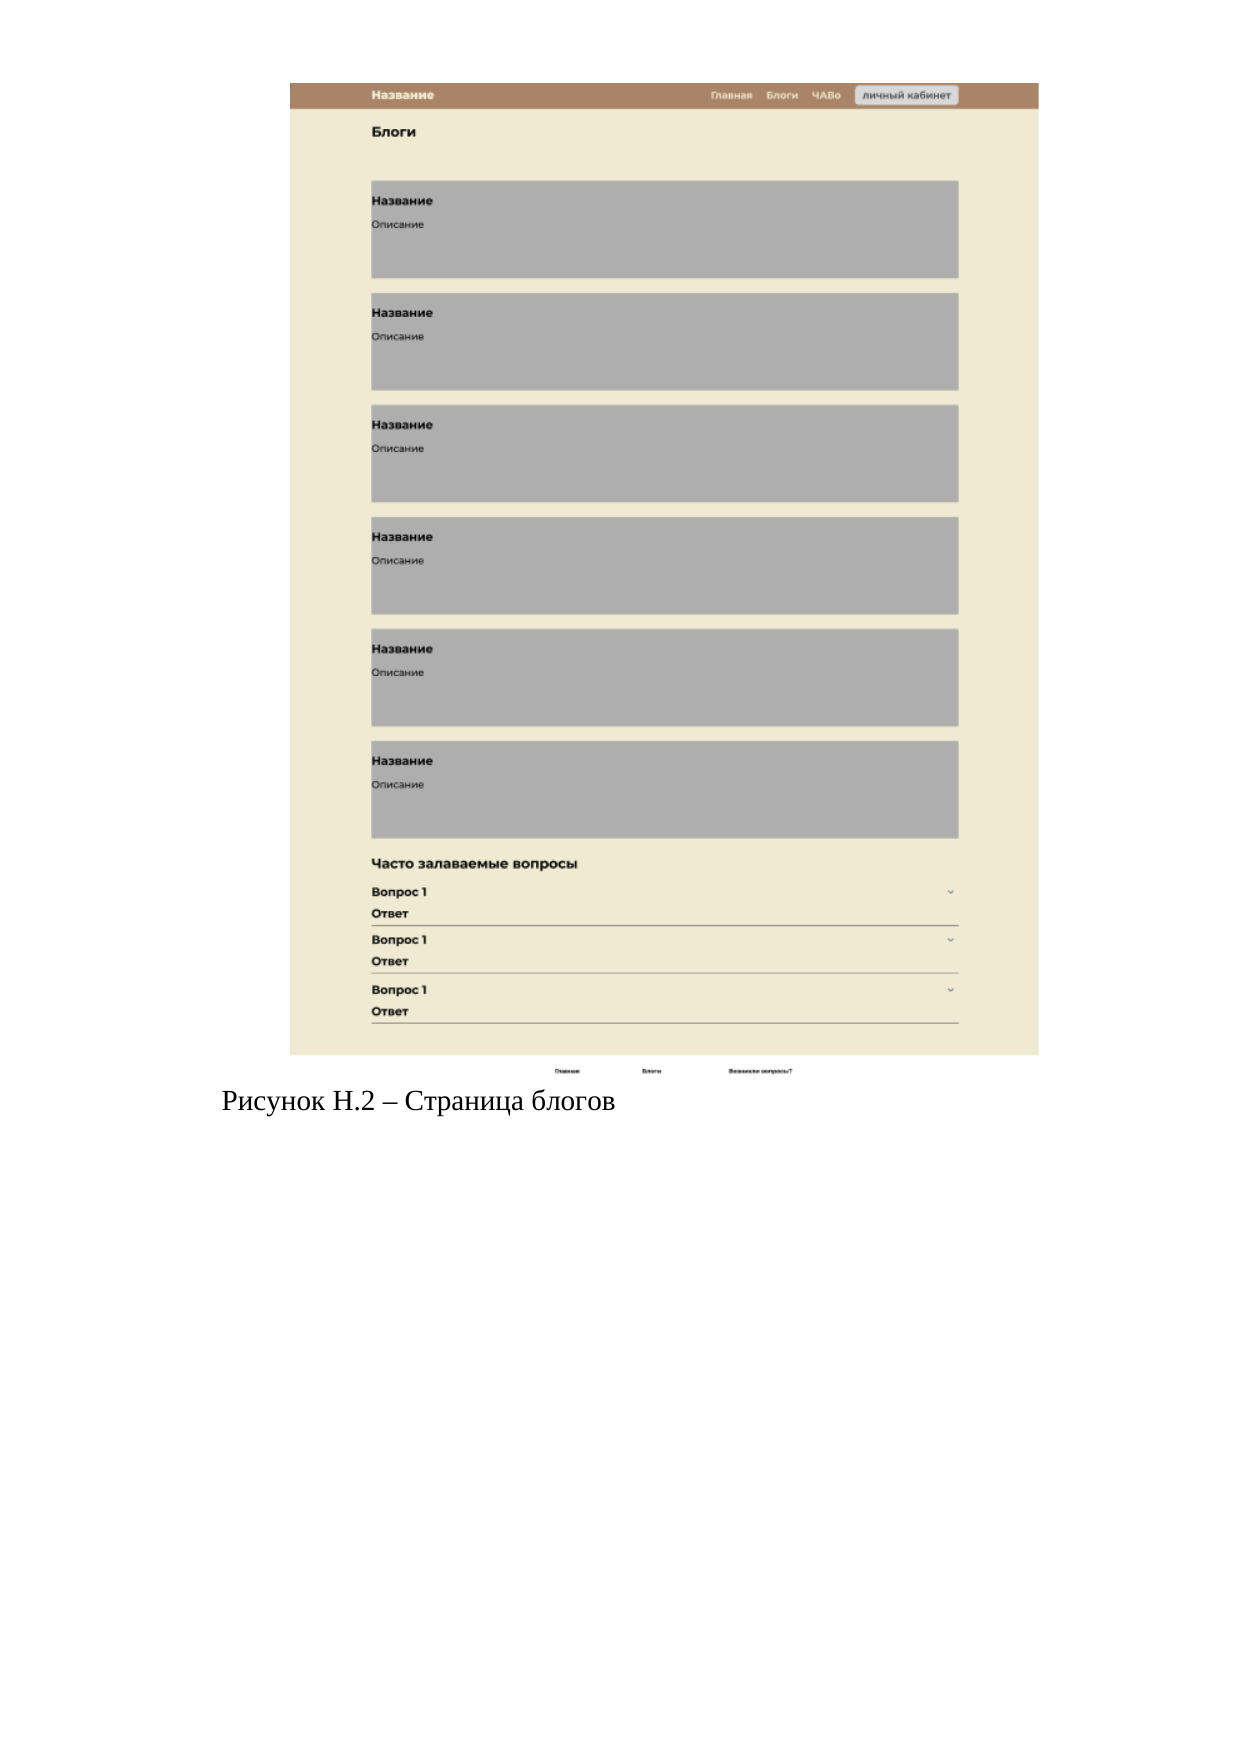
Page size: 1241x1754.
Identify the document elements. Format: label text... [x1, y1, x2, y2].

picture [290, 83, 1039, 1084]
text Рисунок Н.2 – Страница блогов [148, 1083, 1181, 1117]
